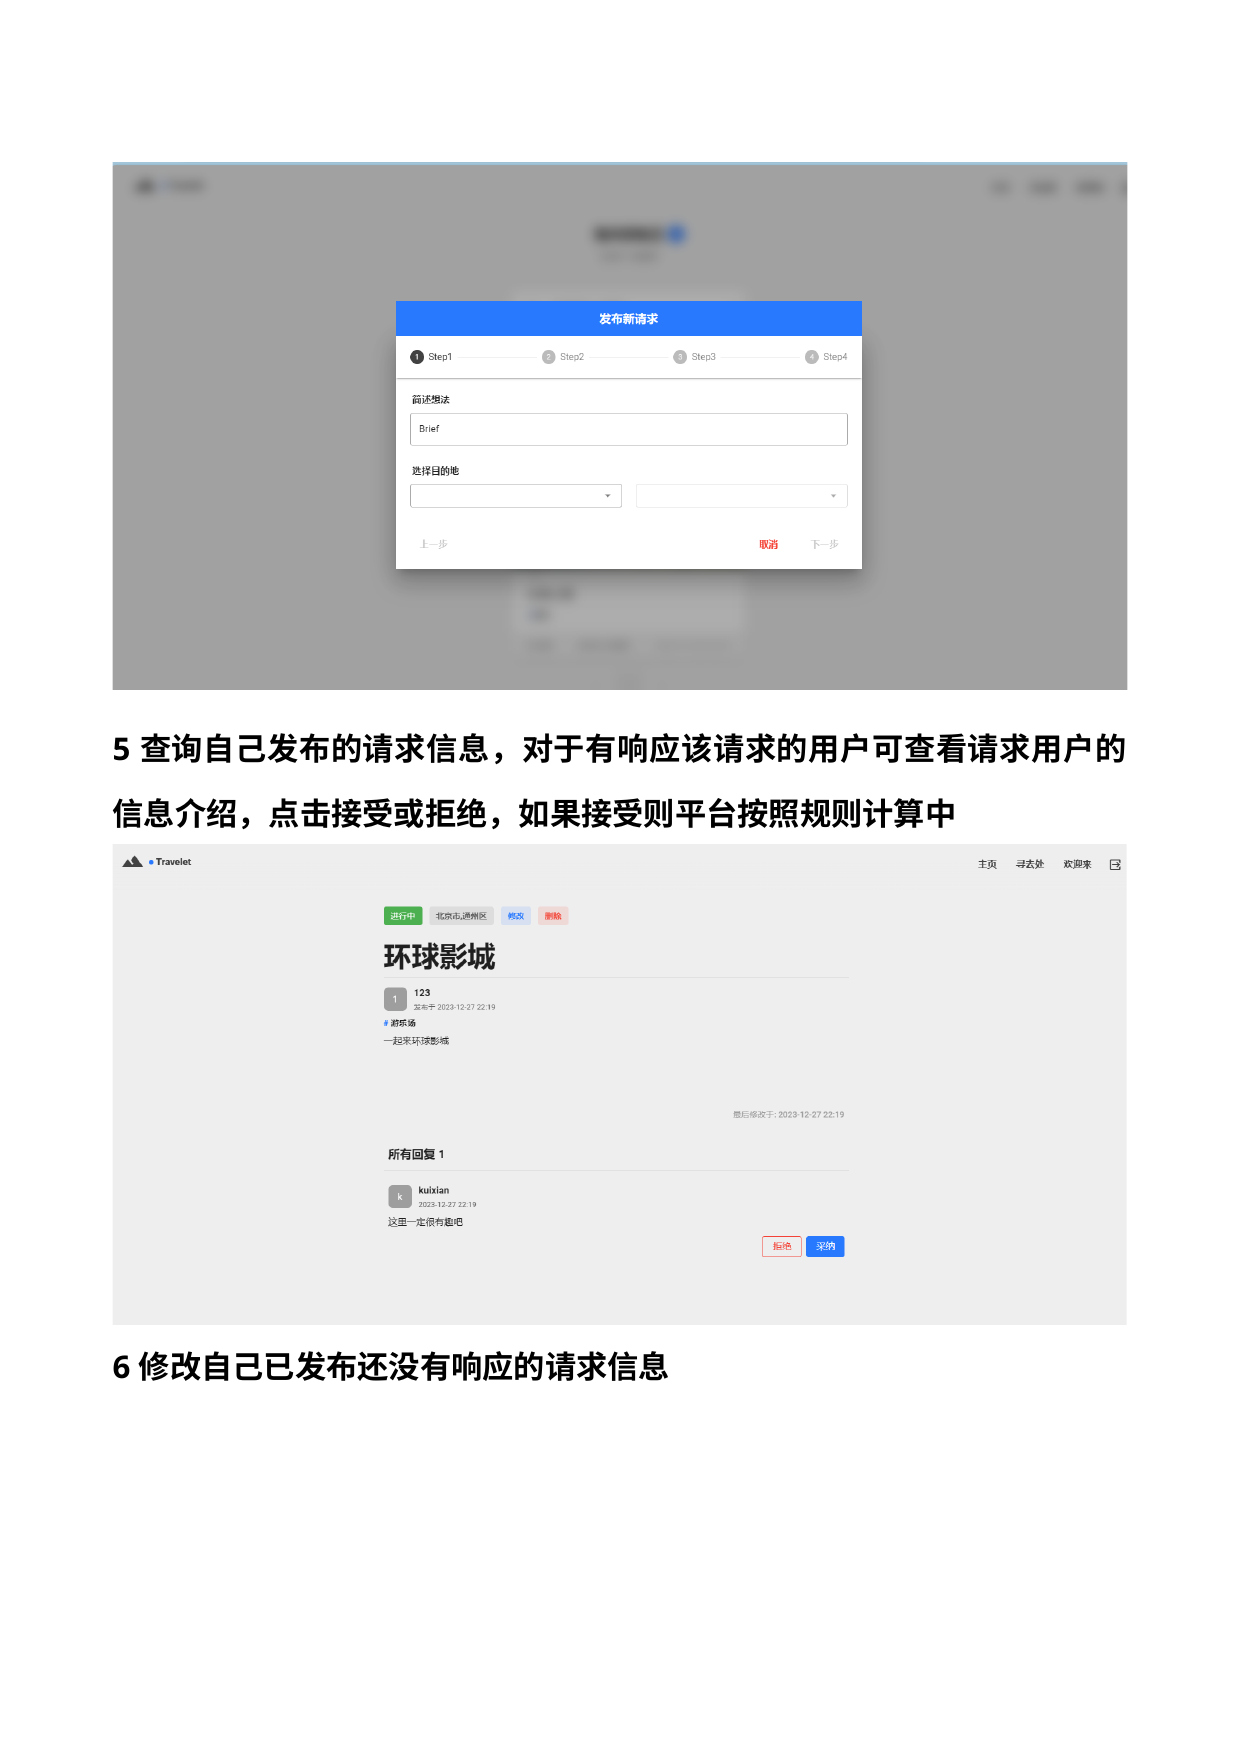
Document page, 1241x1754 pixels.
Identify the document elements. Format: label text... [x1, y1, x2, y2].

picture [112, 162, 1128, 690]
picture [112, 844, 1127, 1325]
list 5 查询自己发布的请求信息，对于有响应该请求的用户可查看请求用户的信息介绍，点击接受或拒绝，如果接受则平台按照规则计算中 [112, 690, 1128, 844]
